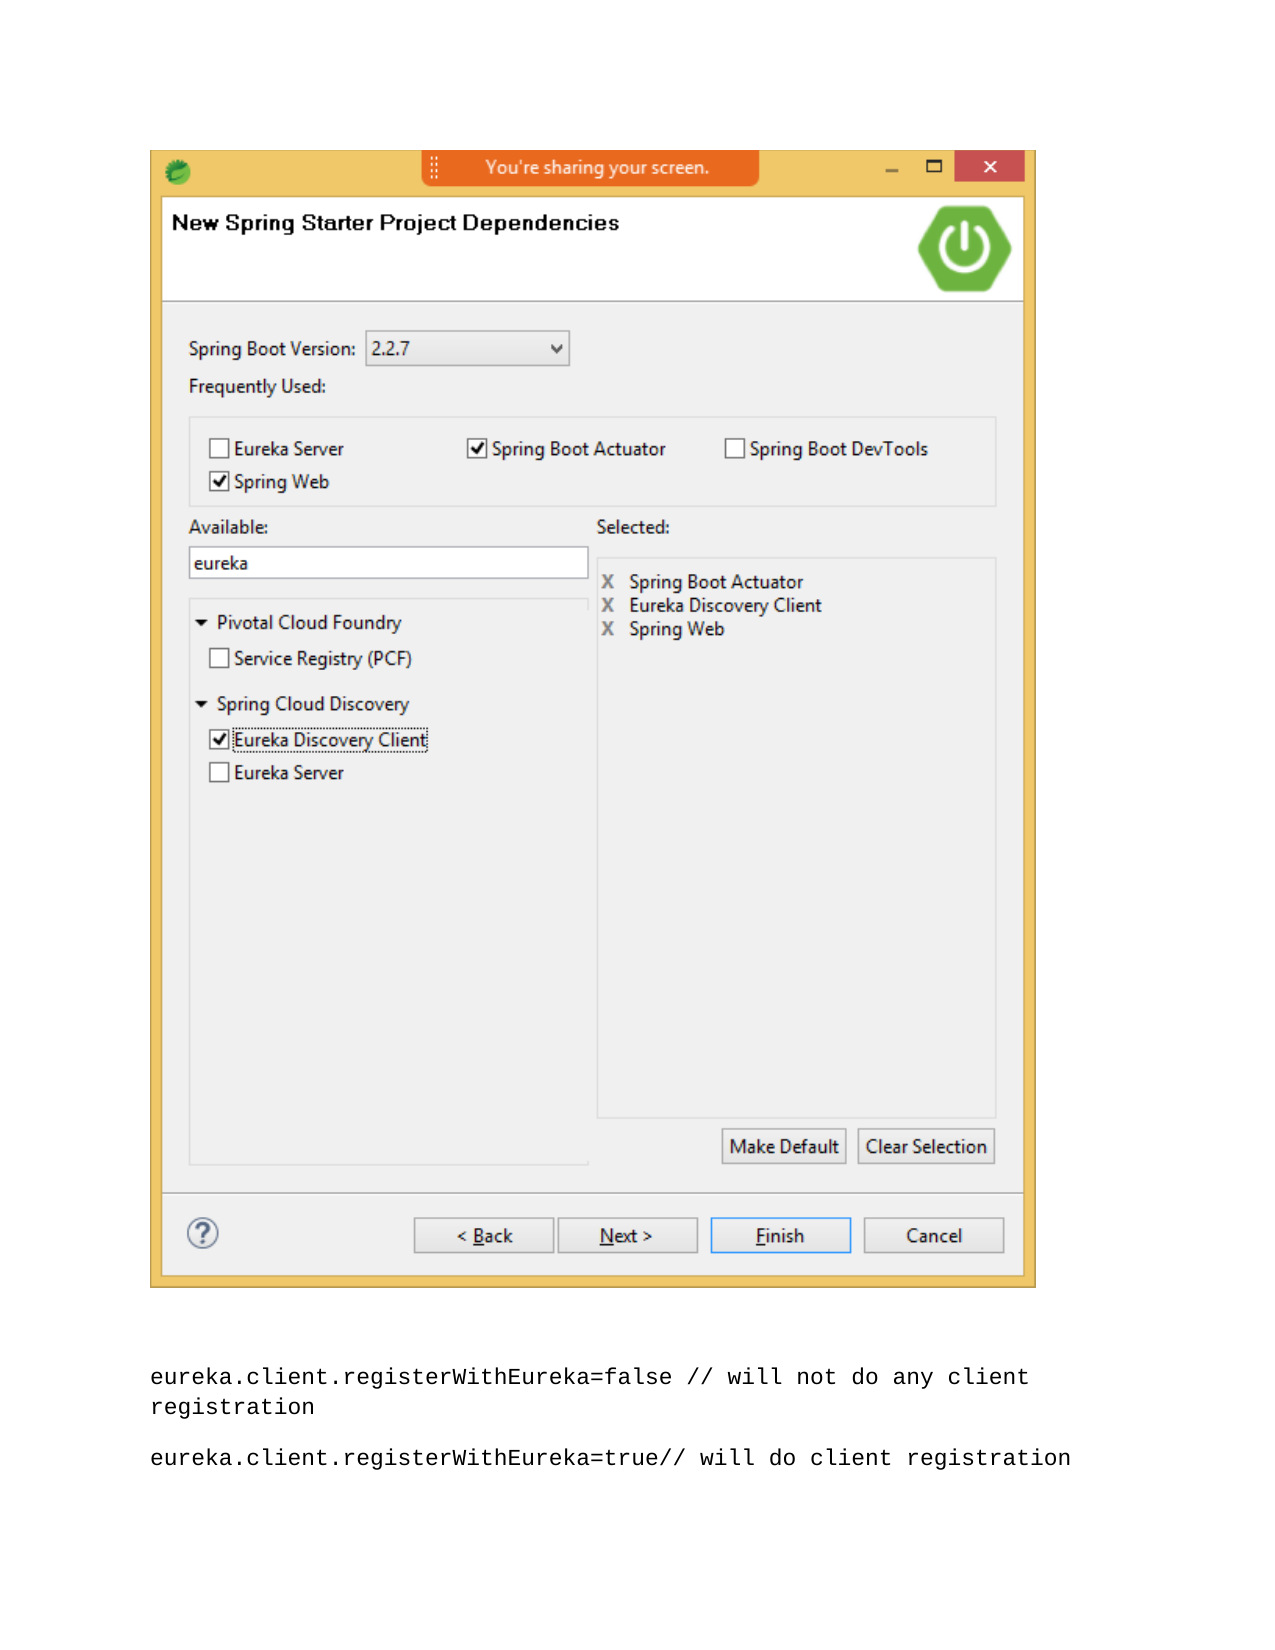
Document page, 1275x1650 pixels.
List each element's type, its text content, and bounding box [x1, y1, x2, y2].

text eureka.client.registerWithEureka=false // will not do any client registration [150, 1366, 1125, 1421]
text eureka.client.registerWithEureka=true// will do client registration [150, 1446, 1125, 1472]
picture [150, 150, 1036, 1288]
